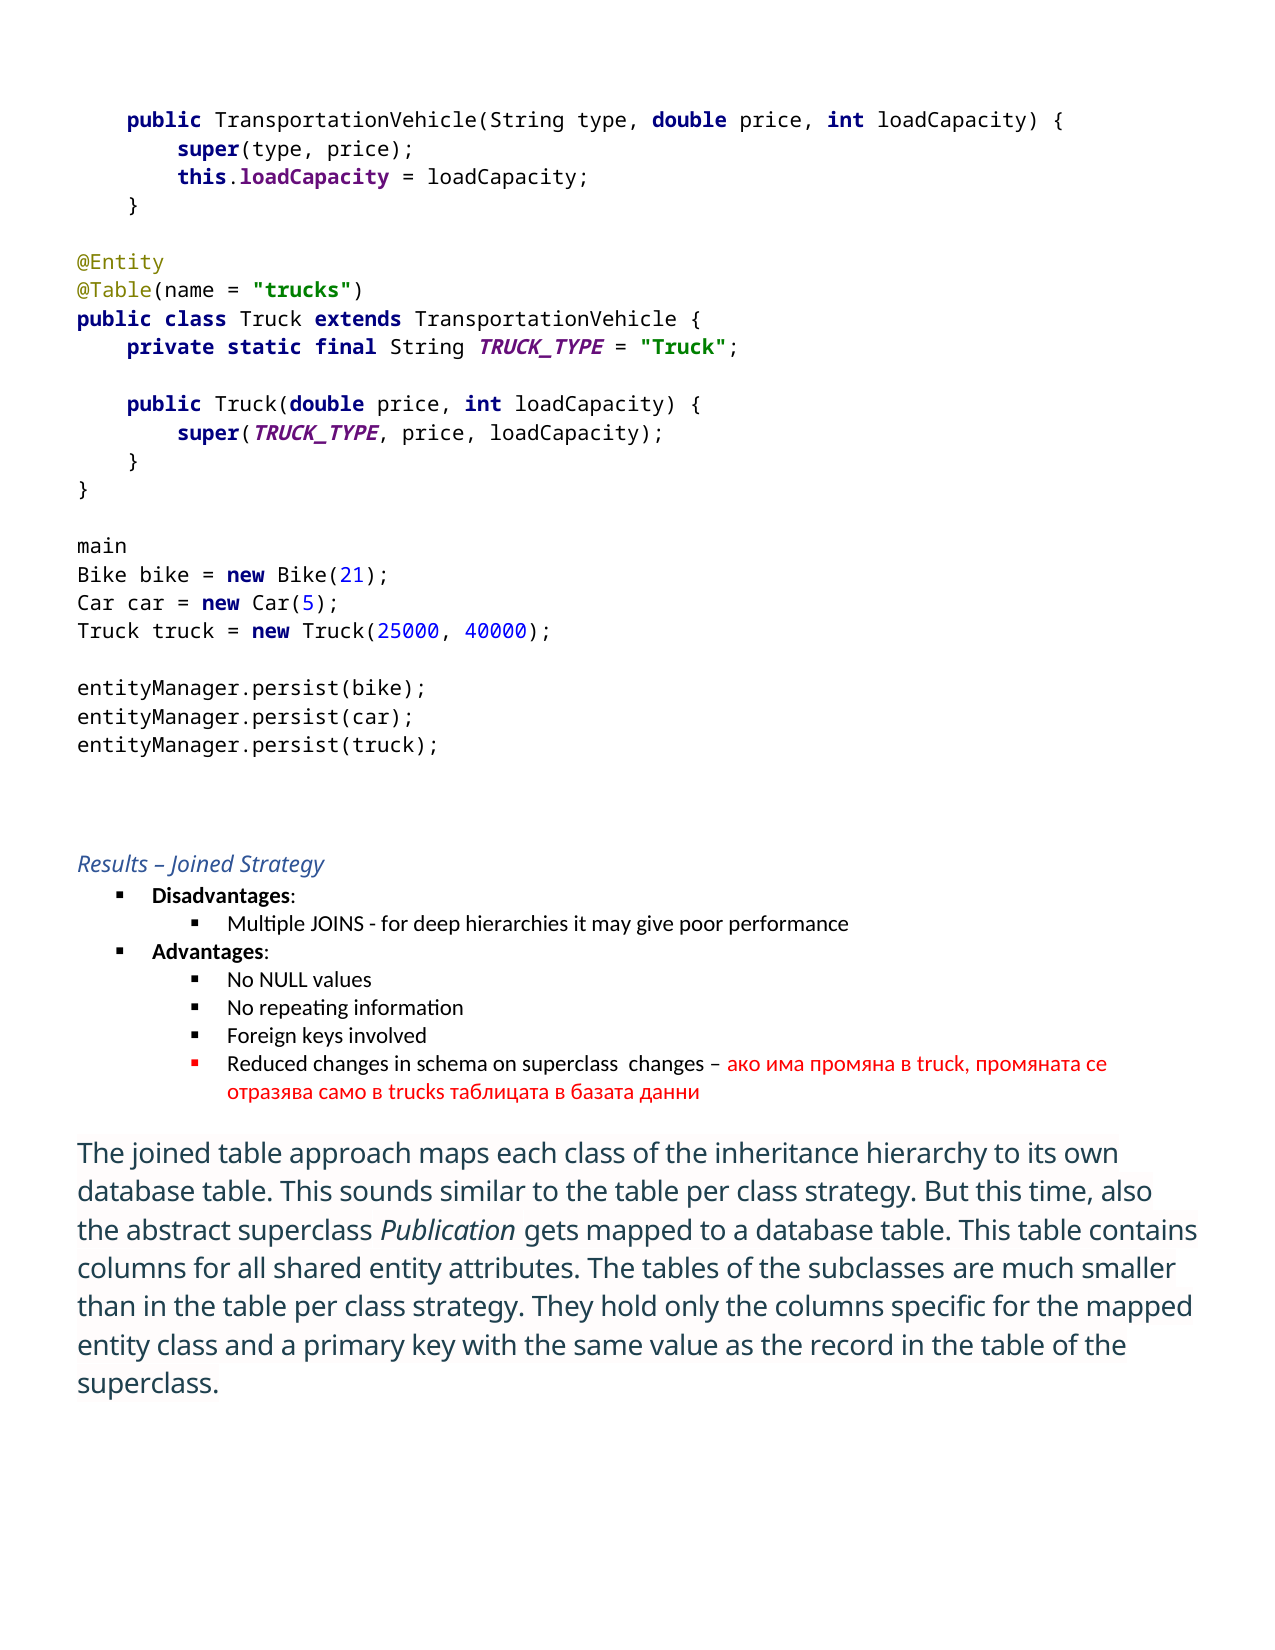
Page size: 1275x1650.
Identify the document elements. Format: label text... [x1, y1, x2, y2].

text The joined table approach maps each class of the inheritance hierarchy to its own database table. This sounds similar to the table per class strategy. But this time, also the abstract superclass Publication gets mapped to a database table. This table contains columns for all shared entity attributes. The tables of the subclasses are much smaller than in the table per class strategy. They hold only the columns specific for the mapped entity class and a primary key with the same value as the record in the table of the superclass. [77, 1133, 1198, 1210]
text main [77, 531, 1198, 560]
list Advantages: [114, 937, 1198, 965]
list Disadvantages: [114, 881, 1198, 909]
text The joined table approach maps each class of the inheritance hierarchy to its own database table. This sounds similar to the table per class strategy. But this time, also the abstract superclass Publication gets mapped to a database table. This table contains columns for all shared entity attributes. The tables of the subclasses are much smaller than in the table per class strategy. They hold only the columns specific for the mapped entity class and a primary key with the same value as the record in the table of the superclass. [77, 1210, 1198, 1402]
list Multiple JOINS - for deep hierarchies it may give poor performance [189, 909, 1198, 937]
list Reduced changes in schema on superclass changes – ако има промяна в truck, промяната се отразява само в trucks таблицата в базата данни [189, 1049, 1198, 1105]
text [77, 77, 1198, 219]
text Bike bike = new Bike(21); Car car = new Car(5); Truck truck = new Truck(25000, 40000); entityManager.persist(bike); entityManager.persist(car); entityManager.persist(truck); [77, 560, 1198, 759]
text @Entity @Table(name = "trucks") public class Truck extends TransportationVehicle { private static final String TRUCK_TYPE = "Truck"; public Truck(double price, int loadCapacity) { super(TRUCK_TYPE, price, loadCapacity); } } [77, 247, 1198, 503]
subtitle Results – Joined Strategy [77, 847, 1198, 879]
list Foreign keys involved [189, 1021, 1198, 1049]
list No NULL values [189, 965, 1198, 993]
list No repeating information [189, 993, 1198, 1021]
